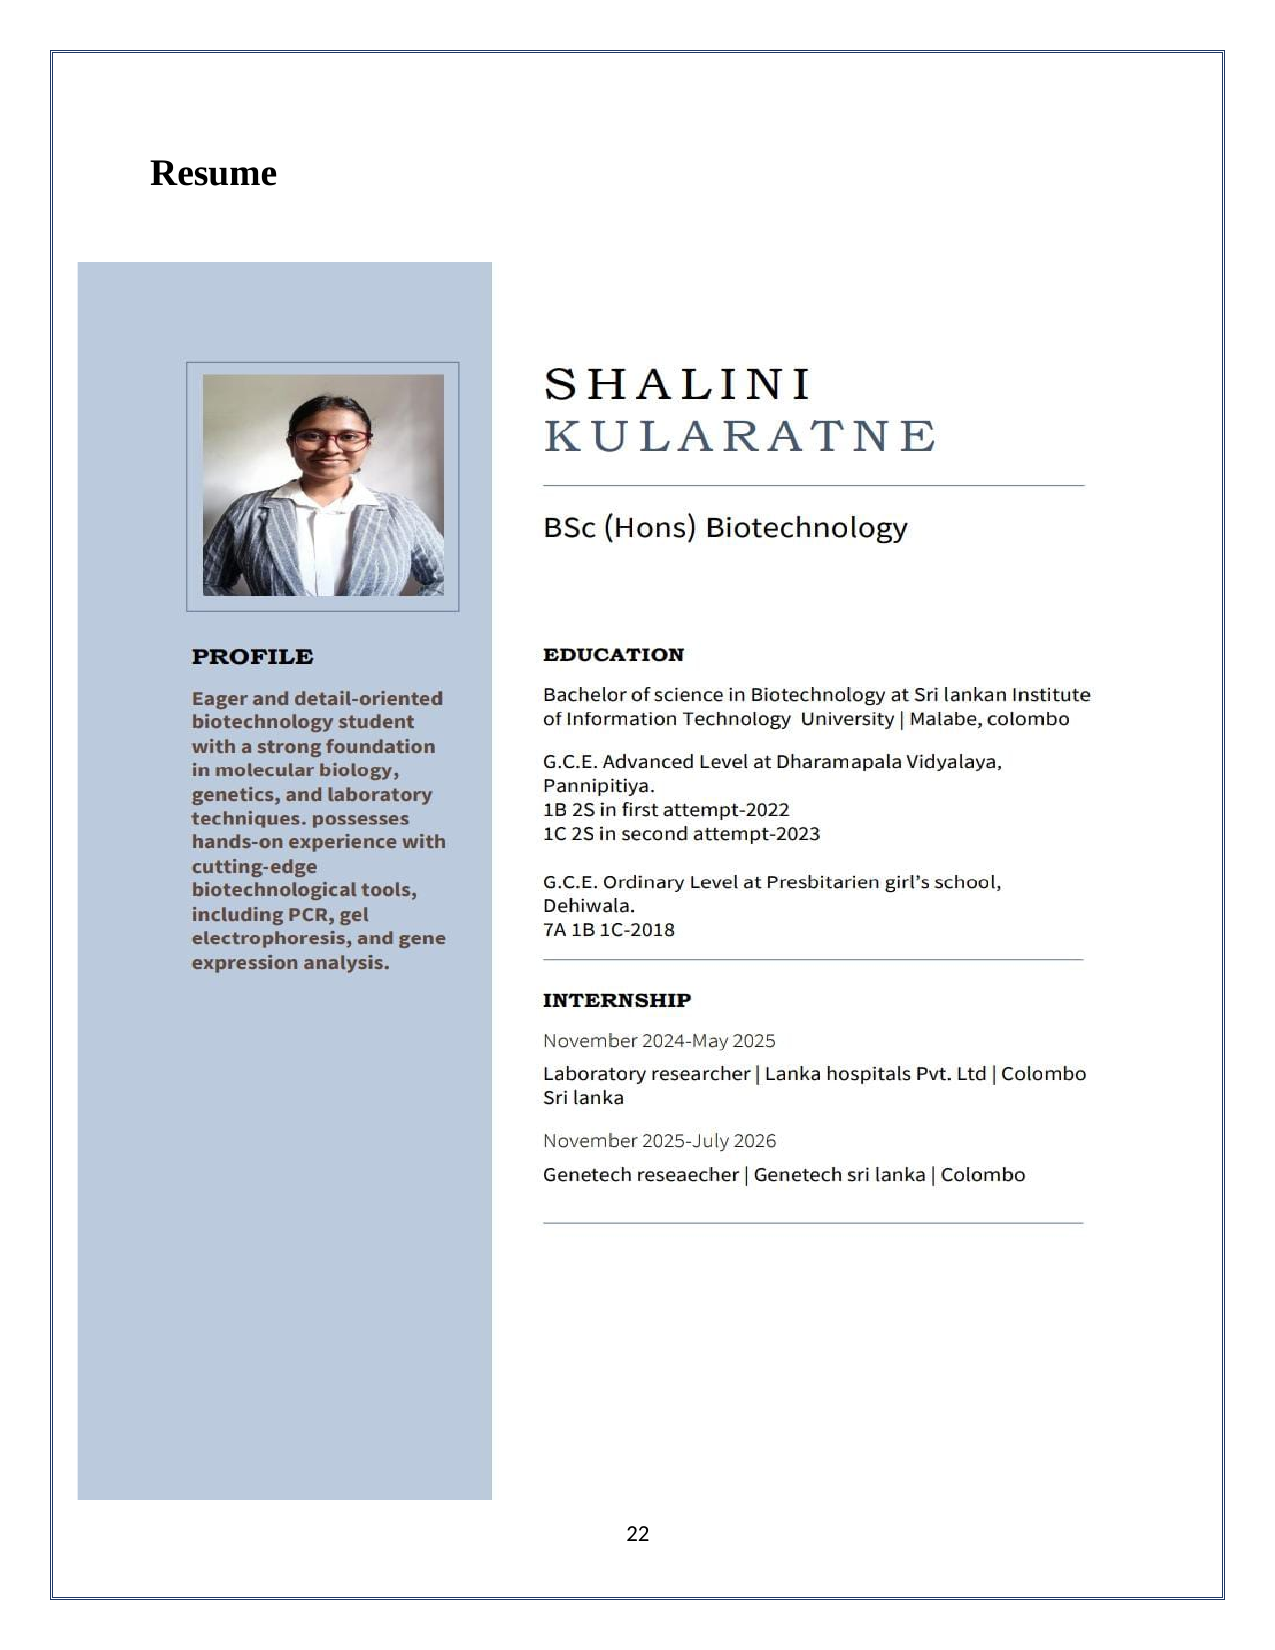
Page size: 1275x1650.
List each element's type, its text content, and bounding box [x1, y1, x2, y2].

text Resume [150, 150, 1125, 193]
picture [77, 262, 1198, 1500]
